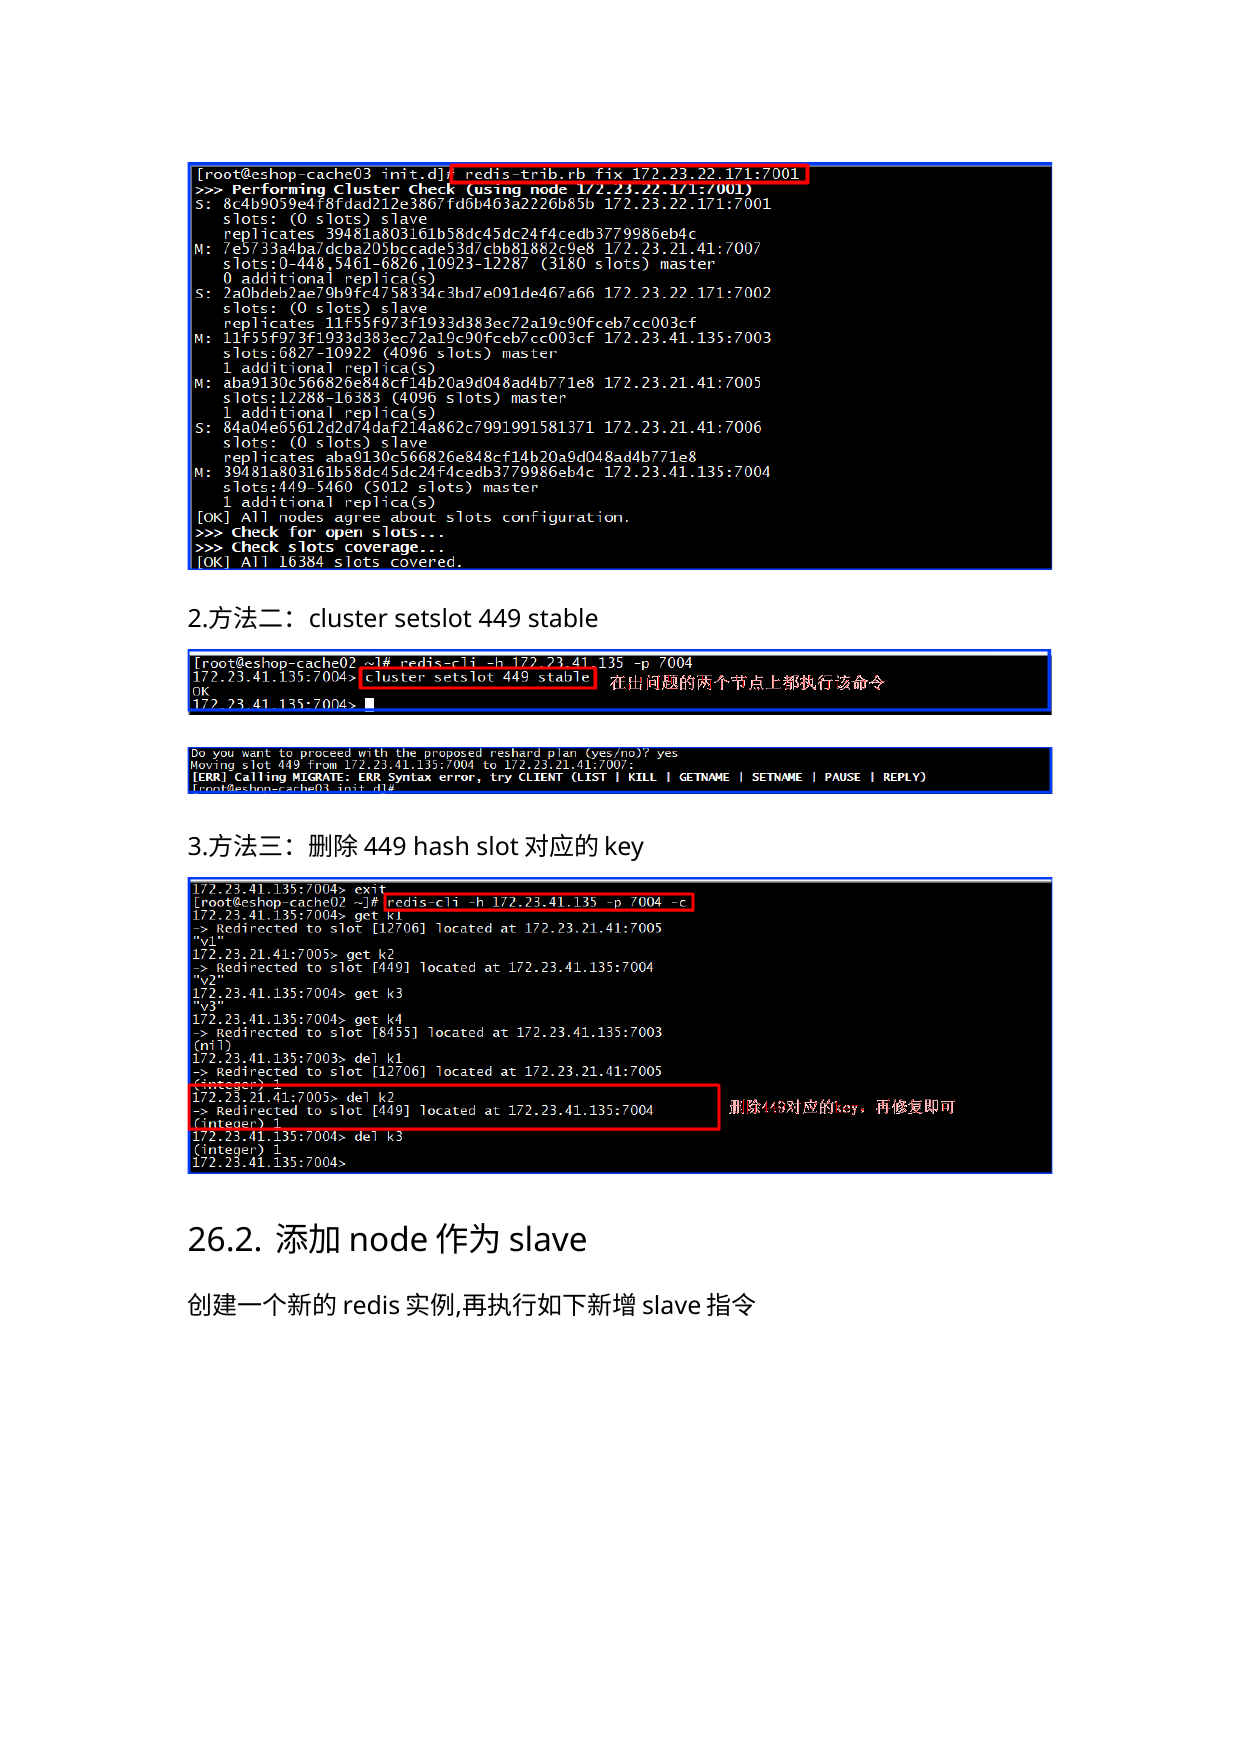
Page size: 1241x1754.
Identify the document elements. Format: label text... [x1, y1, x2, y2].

subtitle 添加node作为slave [187, 1204, 1053, 1269]
picture [187, 649, 1052, 715]
text 创建一个新的redis实例,再执行如下新增slave指令 [187, 1271, 1053, 1336]
text 3.方法三：删除449 hash slot对应的key [187, 812, 1053, 877]
picture [187, 877, 1053, 1174]
text 2.方法二：cluster setslot 449 stable [187, 584, 1053, 649]
picture [187, 162, 1053, 570]
picture [187, 747, 1053, 794]
